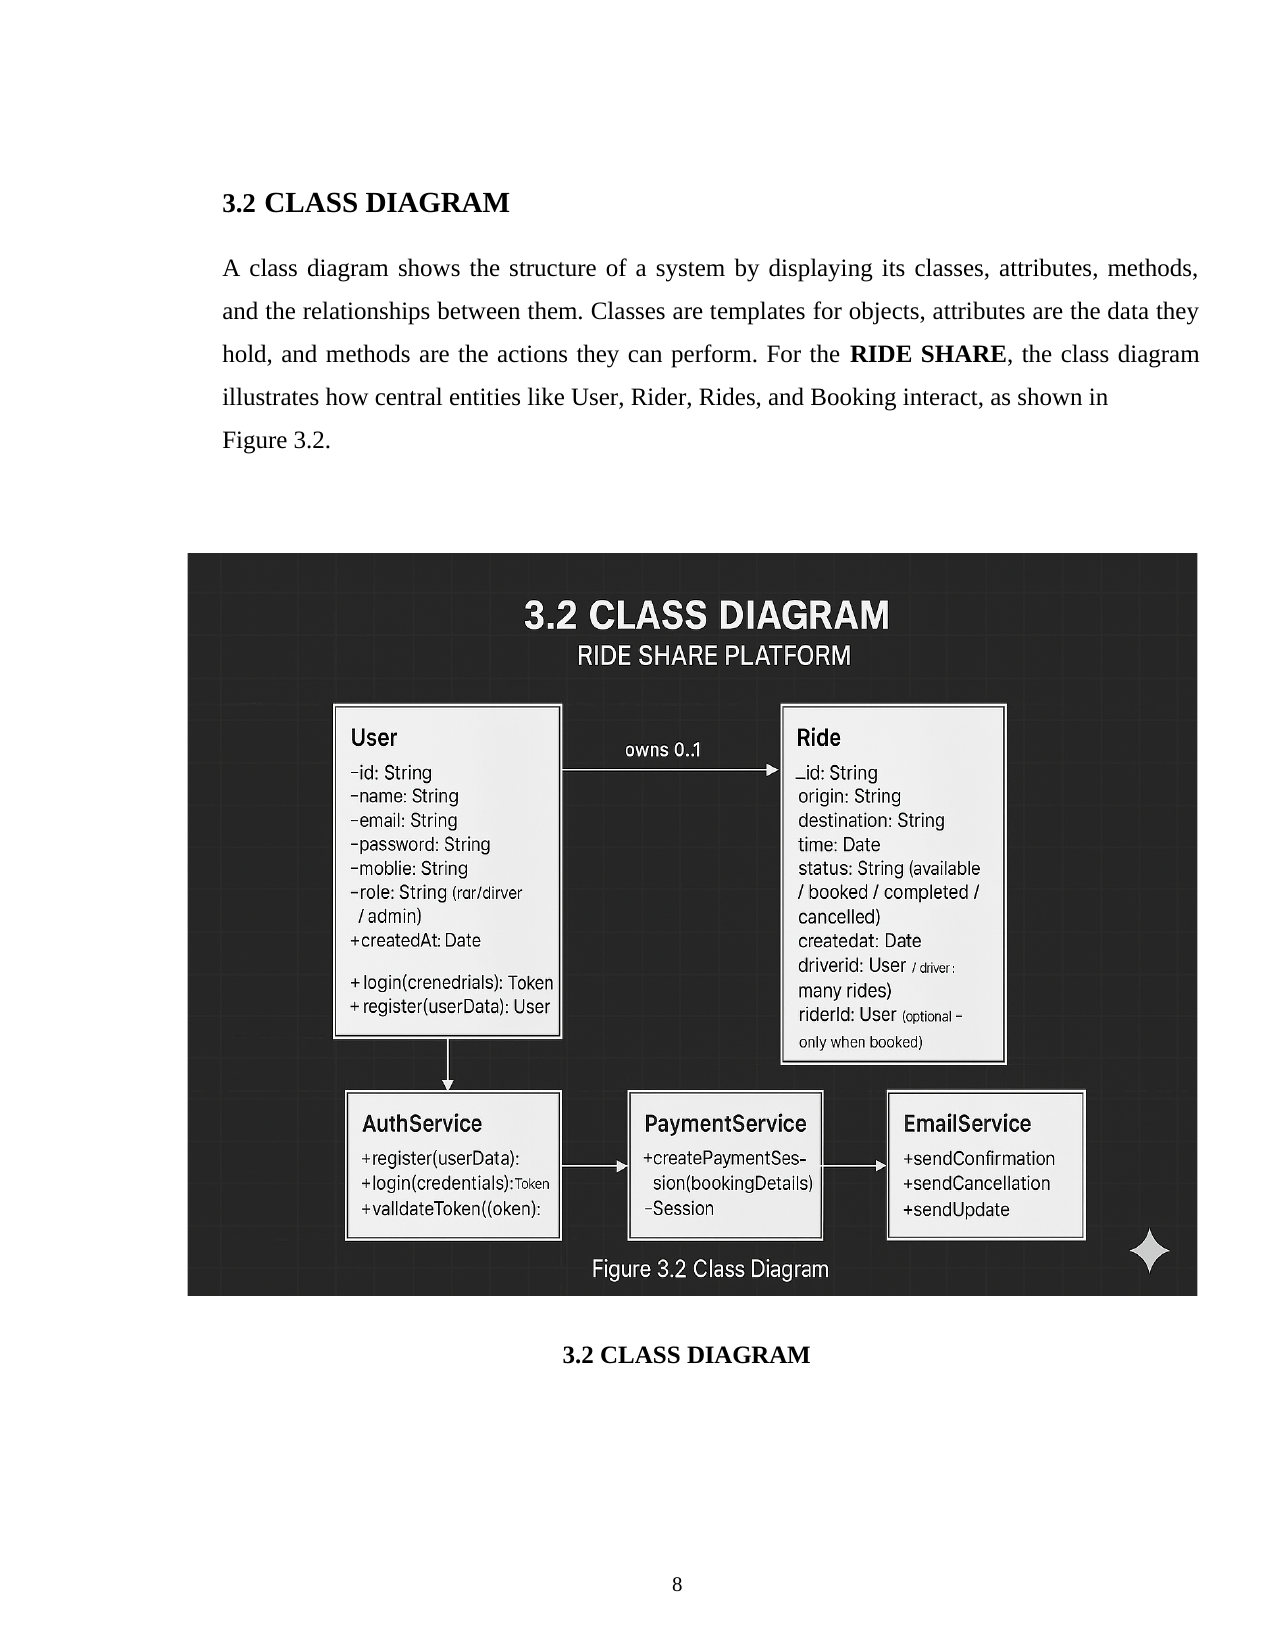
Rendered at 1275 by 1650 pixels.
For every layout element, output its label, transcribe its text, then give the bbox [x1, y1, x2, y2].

picture [187, 553, 1198, 1296]
subtitle CLASS DIAGRAM [222, 185, 1200, 219]
text A class diagram shows the structure of a system by displaying its classes, attributes, methods, and the relationships between them. Classes are templates for objects, attributes are the data they hold, and methods are the actions they can perform. For the RIDE SHARE, the class diagram illustrates how central entities like User, Rider, Rides, and Booking interact, as shown in [222, 253, 1200, 411]
text 3.2 CLASS DIAGRAM [487, 1340, 1200, 1368]
text Figure 3.2. [222, 425, 1200, 454]
